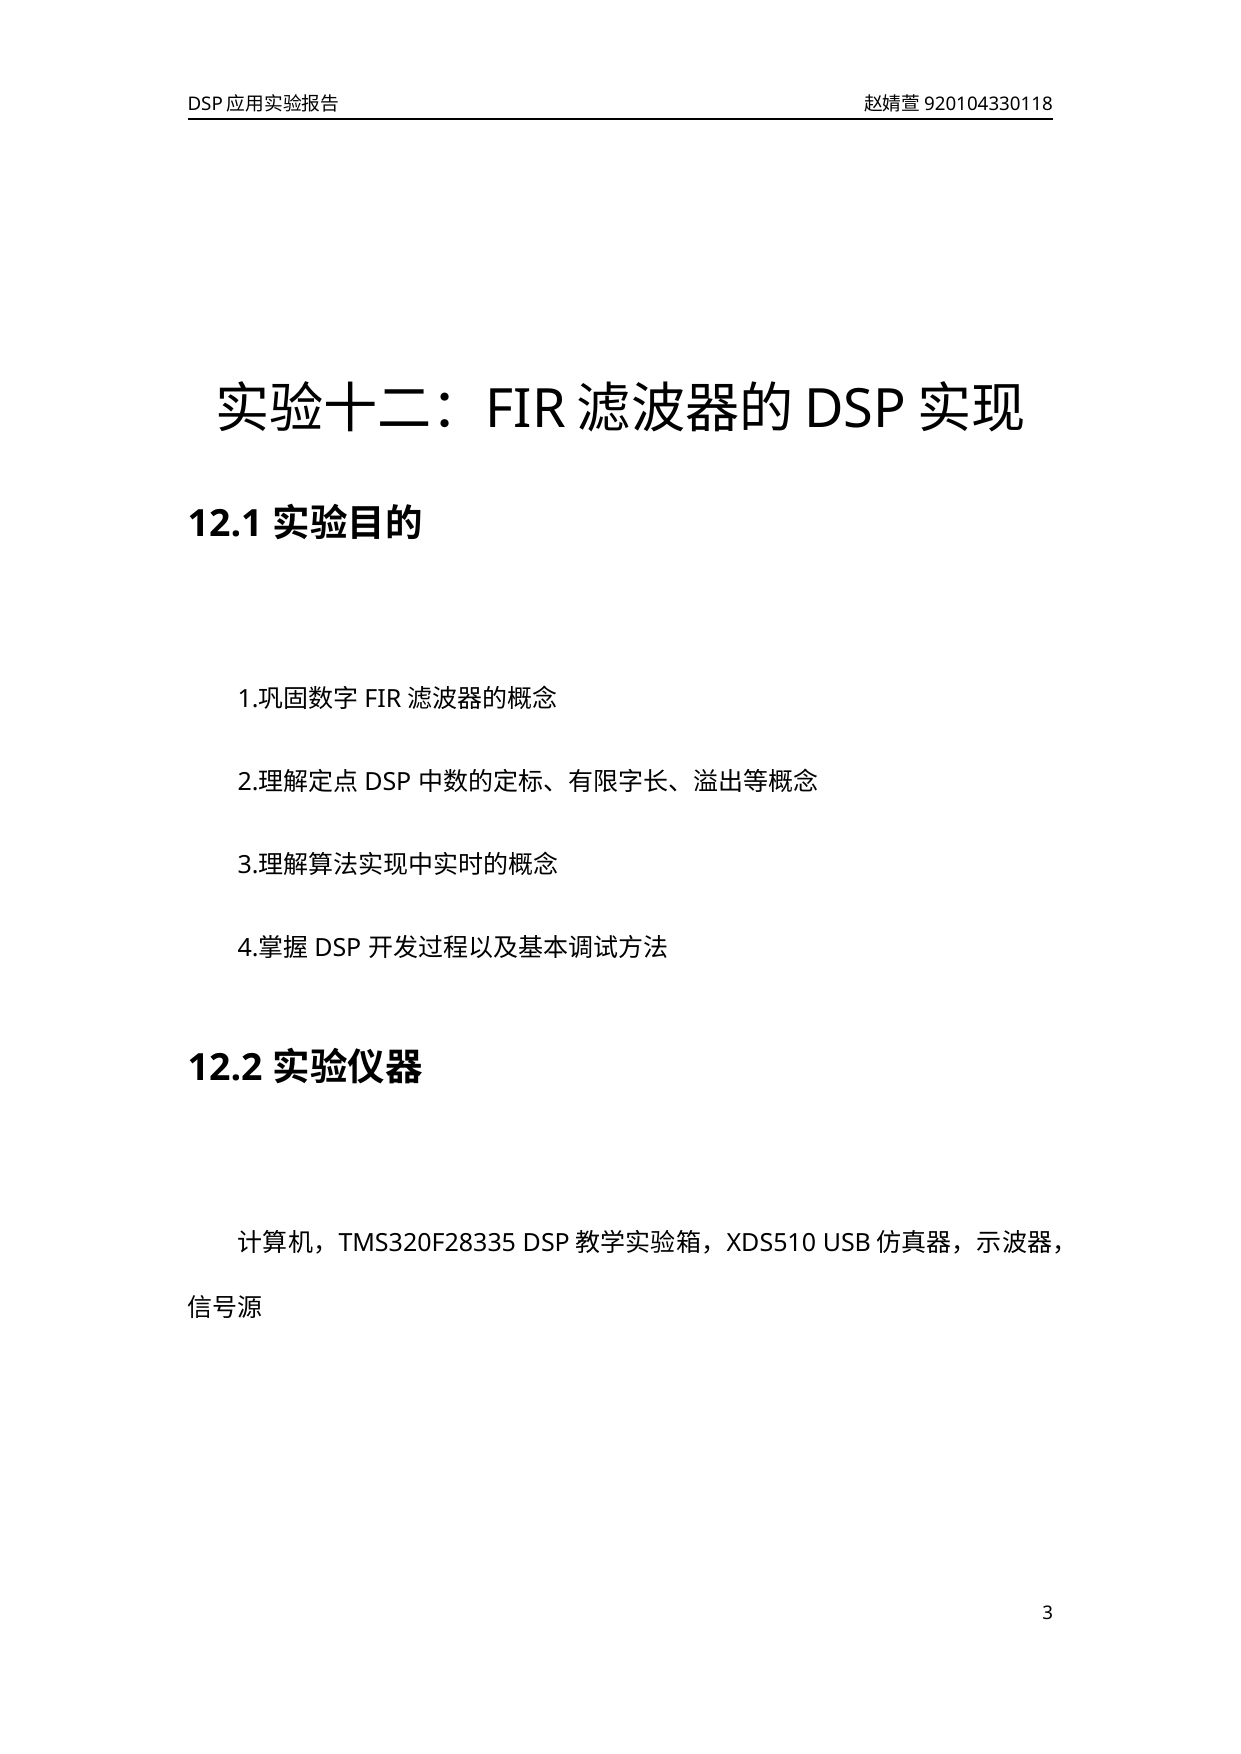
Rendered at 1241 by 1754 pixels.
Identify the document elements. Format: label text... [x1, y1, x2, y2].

text 4.掌握 DSP 开发过程以及基本调试方法 [187, 913, 1053, 978]
subtitle 12.2 实验仪器 [187, 1032, 1053, 1097]
text 3.理解算法实现中实时的概念 [187, 830, 1053, 895]
text 计算机，TMS320F28335 DSP教学实验箱，XDS510 USB仿真器，示波器，信号源 [187, 1208, 1053, 1338]
text 1.巩固数字 FIR 滤波器的概念 [187, 664, 1053, 729]
text 2.理解定点 DSP 中数的定标、有限字长、溢出等概念 [187, 747, 1053, 812]
text 实验十二：FIR滤波器的DSP实现 [187, 355, 1053, 452]
subtitle 12.1 实验目的 [187, 488, 1053, 553]
